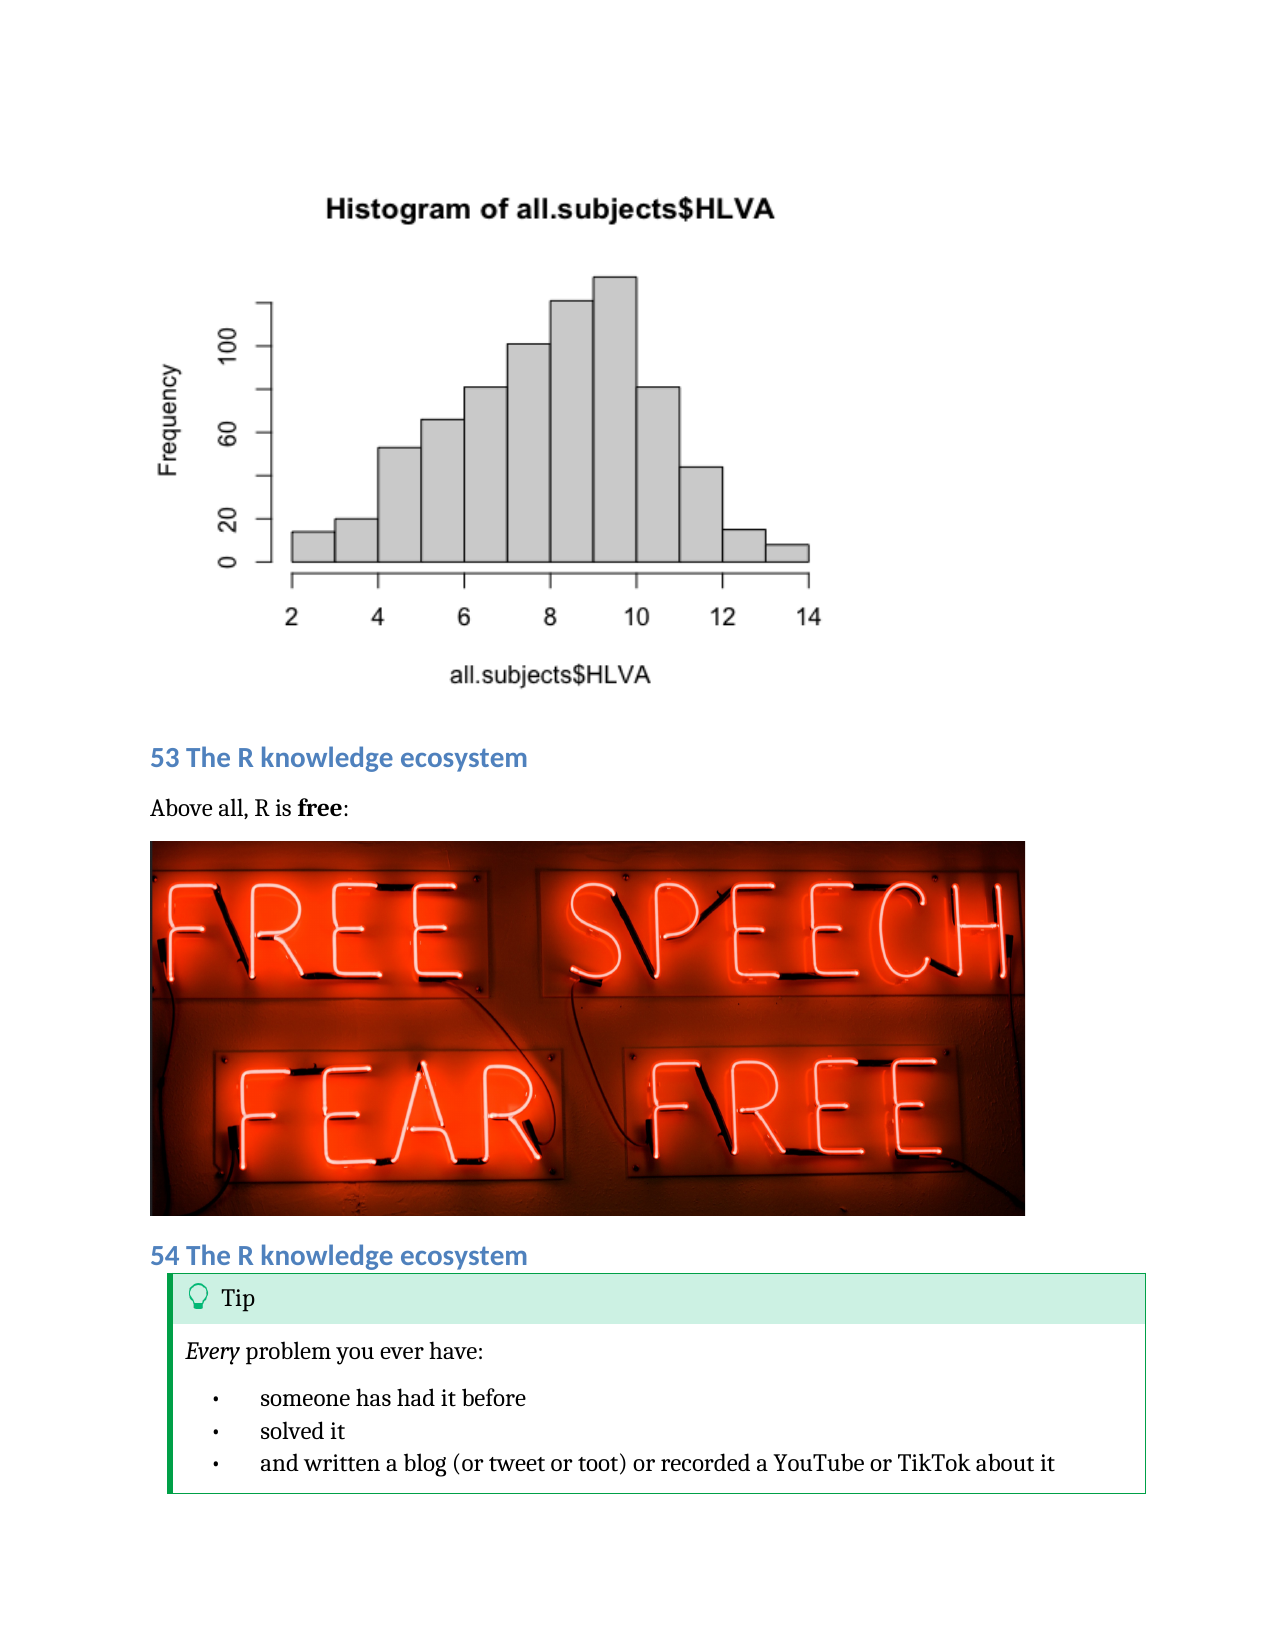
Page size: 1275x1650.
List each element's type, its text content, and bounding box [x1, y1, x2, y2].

picture [185, 1283, 211, 1309]
subtitle 54 The R knowledge ecosystem [150, 1237, 1125, 1272]
picture [150, 841, 1025, 1216]
table_cell Every problem you ever have: someone has had it before solved it and written a blog (or tweet or toot) or recorded a YouTube or TikTok about it [173, 1324, 1145, 1493]
subtitle 53 The R knowledge ecosystem [150, 739, 1125, 775]
picture [150, 150, 892, 719]
text Above all, R is free: [150, 793, 1125, 822]
table_header Tip [173, 1274, 1145, 1324]
